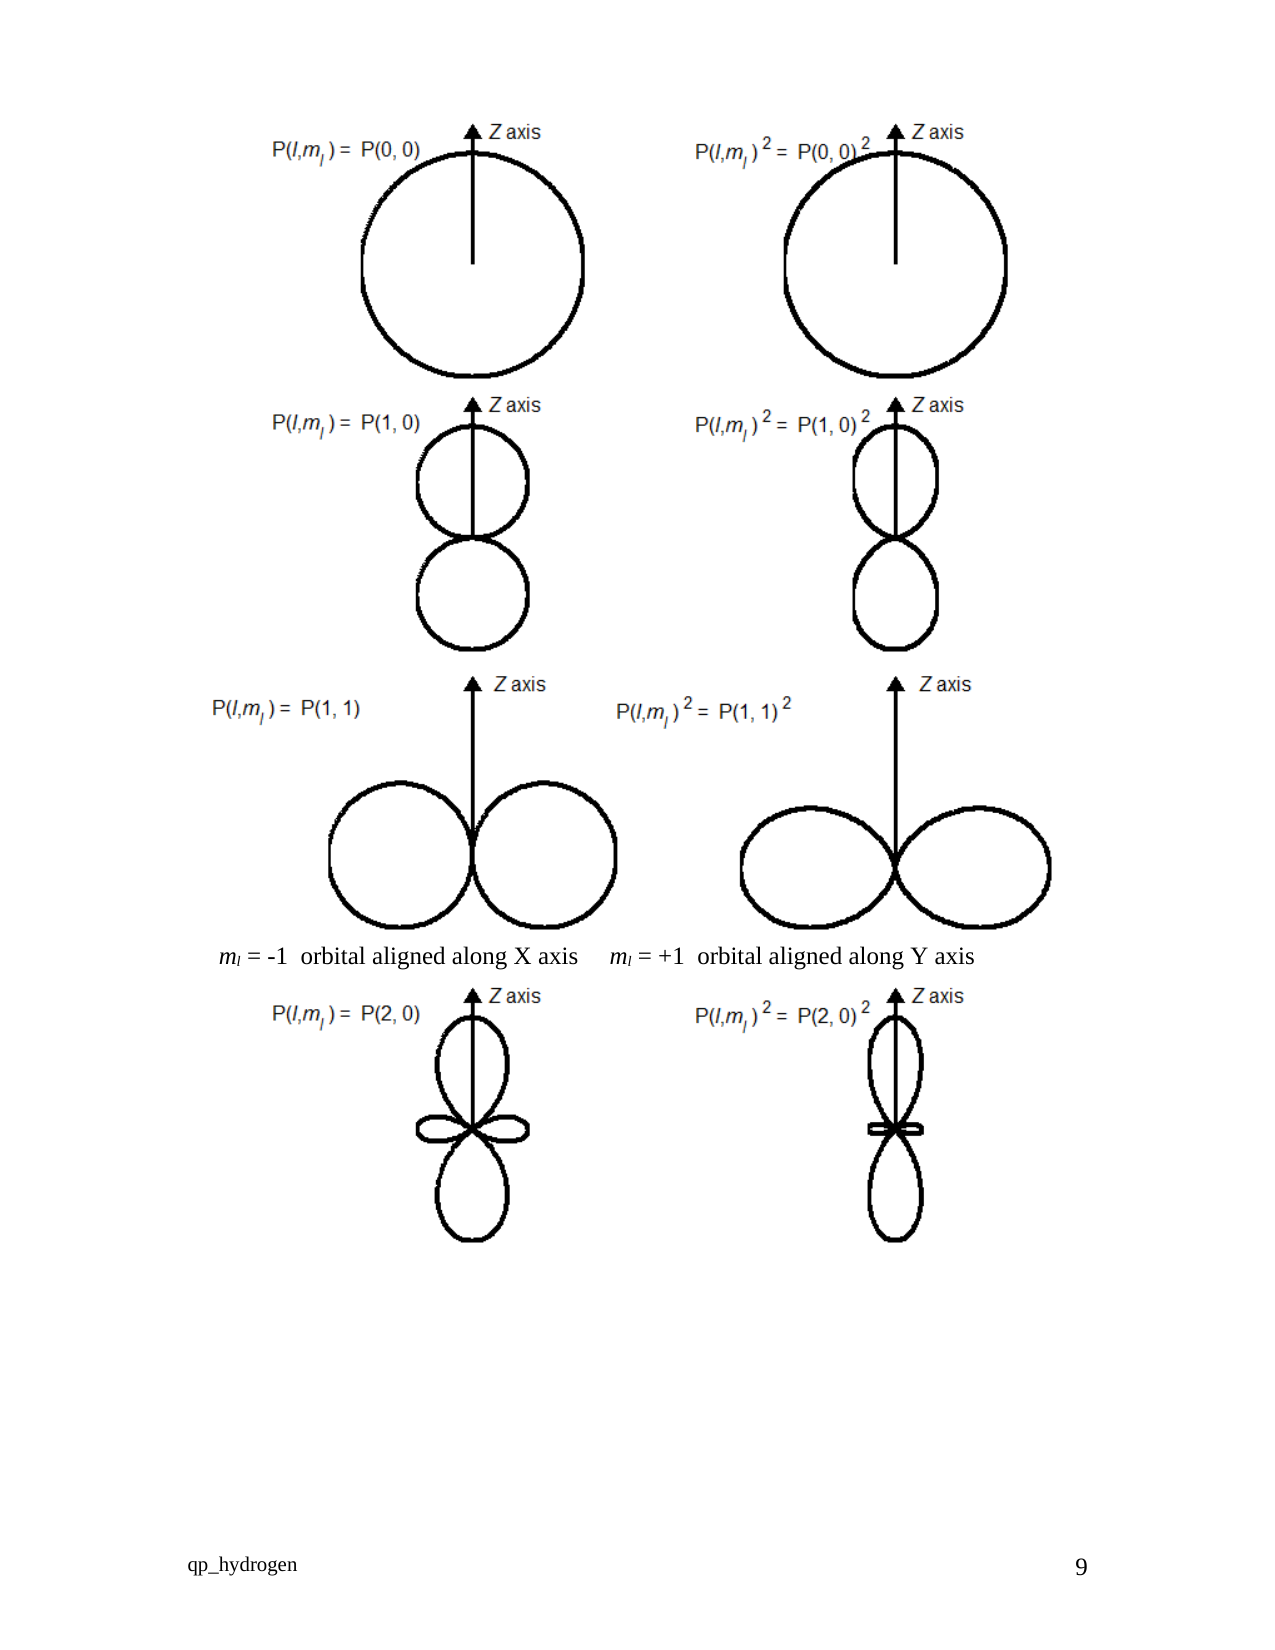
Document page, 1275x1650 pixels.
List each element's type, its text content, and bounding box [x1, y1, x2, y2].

table_header [176, 118, 1099, 382]
table_cell [176, 383, 1099, 660]
picture [187, 660, 1063, 937]
table_cell [176, 974, 1099, 1278]
picture [187, 118, 1078, 379]
table_cell ml = -1 orbital aligned along X axis ml = +1 orbital aligned along Y axis [176, 660, 1099, 974]
picture [187, 973, 1033, 1274]
picture [187, 382, 1039, 657]
